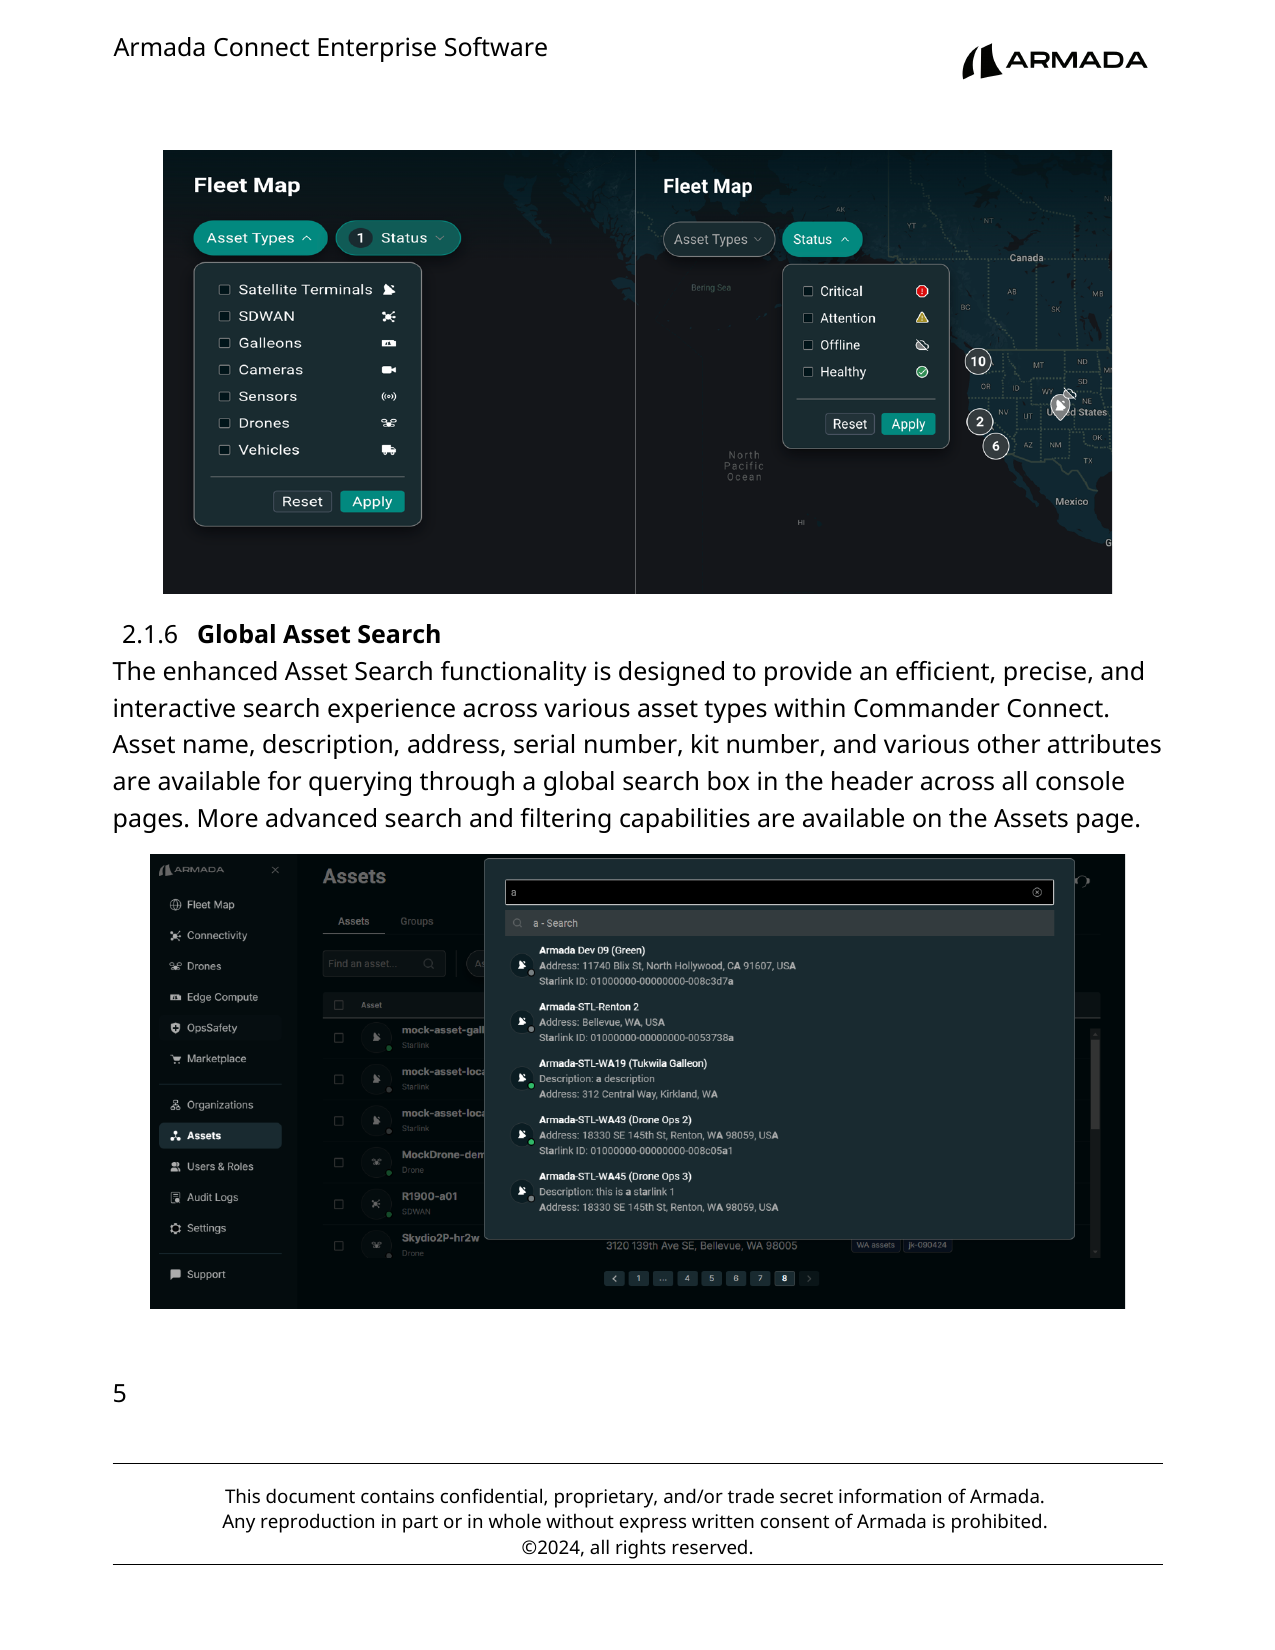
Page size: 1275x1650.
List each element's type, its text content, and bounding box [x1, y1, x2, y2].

subtitle Global Asset Search [122, 617, 1162, 651]
picture [163, 150, 1113, 594]
picture [150, 854, 1125, 1309]
text The enhanced Asset Search functionality is designed to provide an efficient, precise, and interactive search experience across various asset types within Commander Connect. Asset name, description, address, serial number, kit number, and various other attributes are available for querying through a global search box in the header across all console pages. More advanced search and filtering capabilities are available on the Assets page. [112, 653, 1162, 835]
